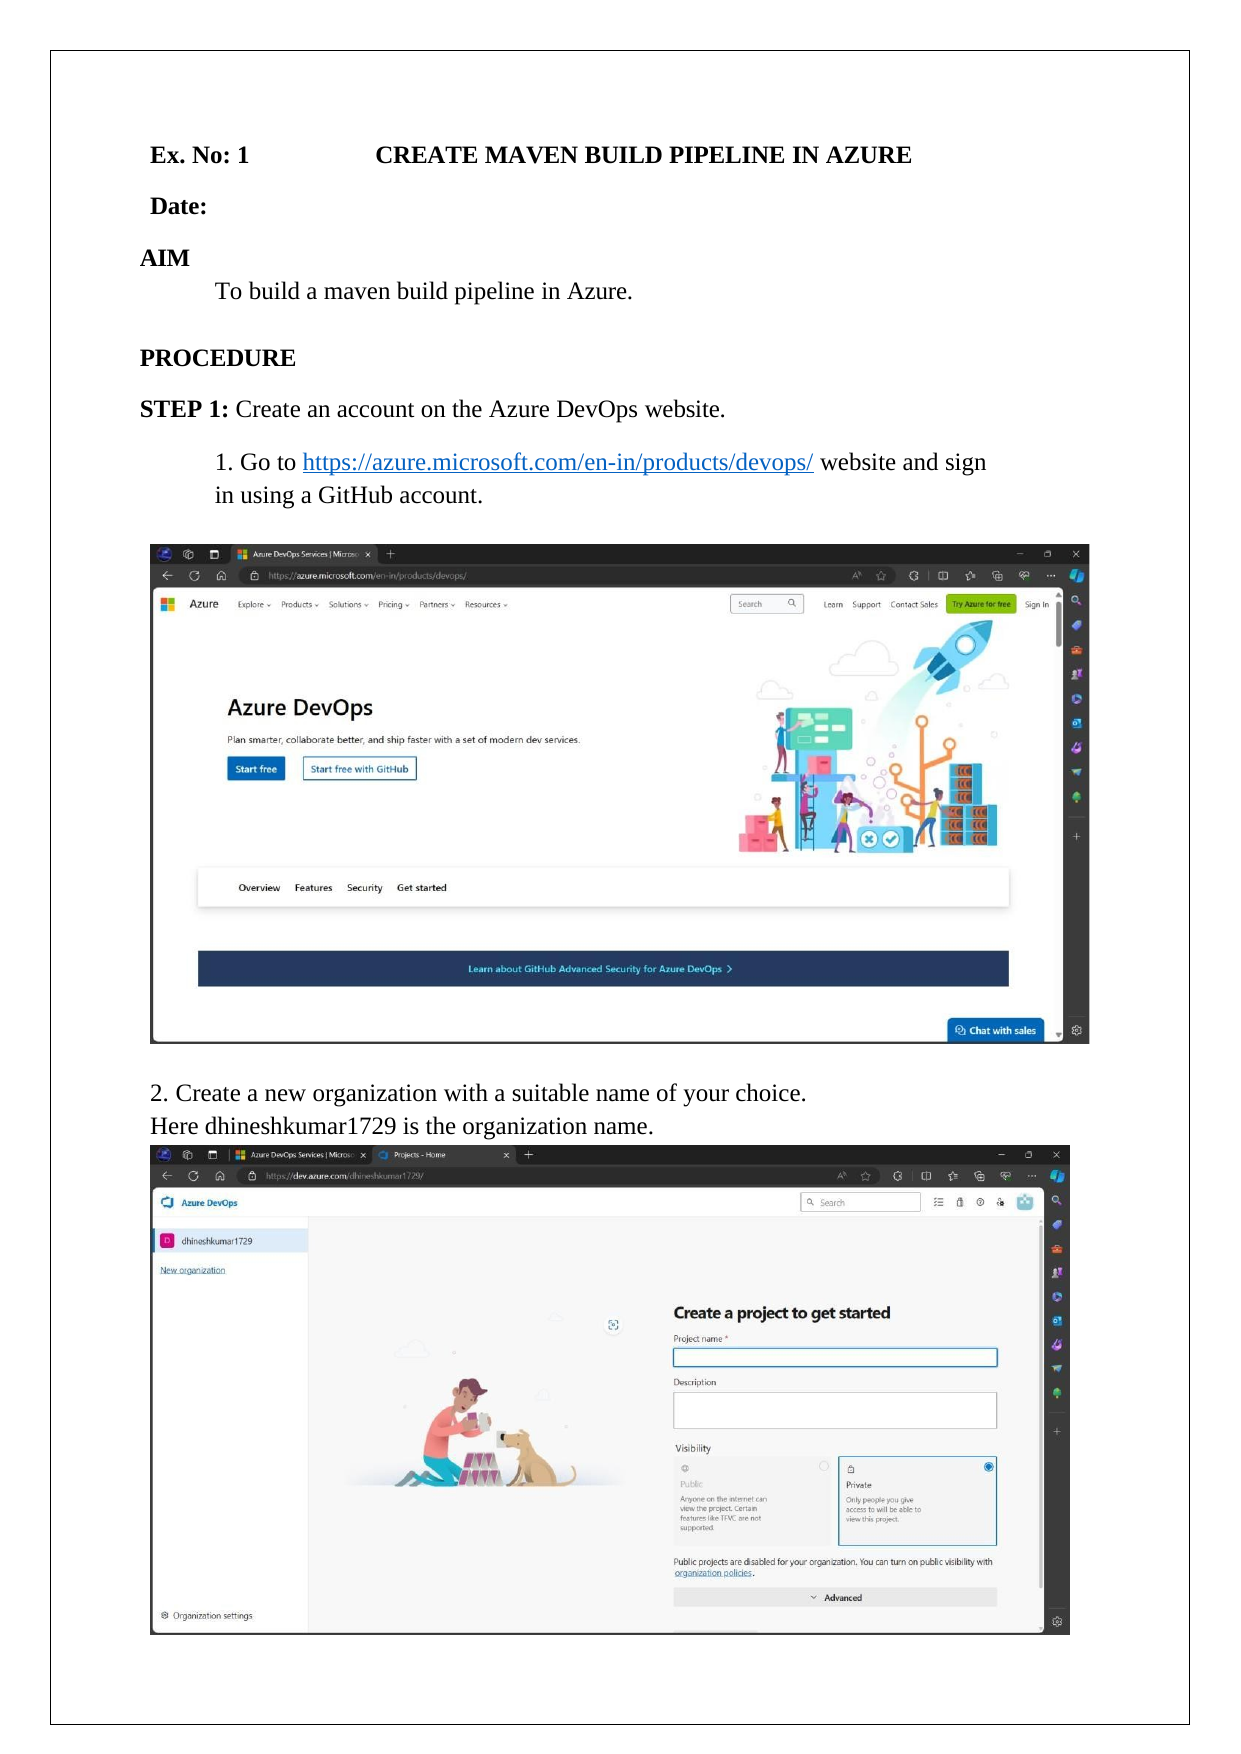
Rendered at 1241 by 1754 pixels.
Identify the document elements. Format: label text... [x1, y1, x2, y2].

list Create a new organization with a suitable name of your choice. Here dhineshkumar1729 is the organization name. [150, 1078, 859, 1140]
picture [150, 544, 1090, 1044]
text STEP 1: Create an account on the Azure DevOps website. [139, 394, 1103, 423]
text Date: AIM [139, 172, 209, 277]
picture [150, 1145, 1070, 1635]
text To build a maven build pipeline in Azure. [214, 277, 1103, 305]
list Go to https://azure.microsoft.com/en-in/products/devops/ website and sign in using a GitHub account. [214, 447, 1012, 509]
text Ex. No: 1 CREATE MAVEN BUILD PIPELINE IN AZURE [150, 140, 1103, 168]
subtitle PROCEDURE [139, 343, 1103, 372]
